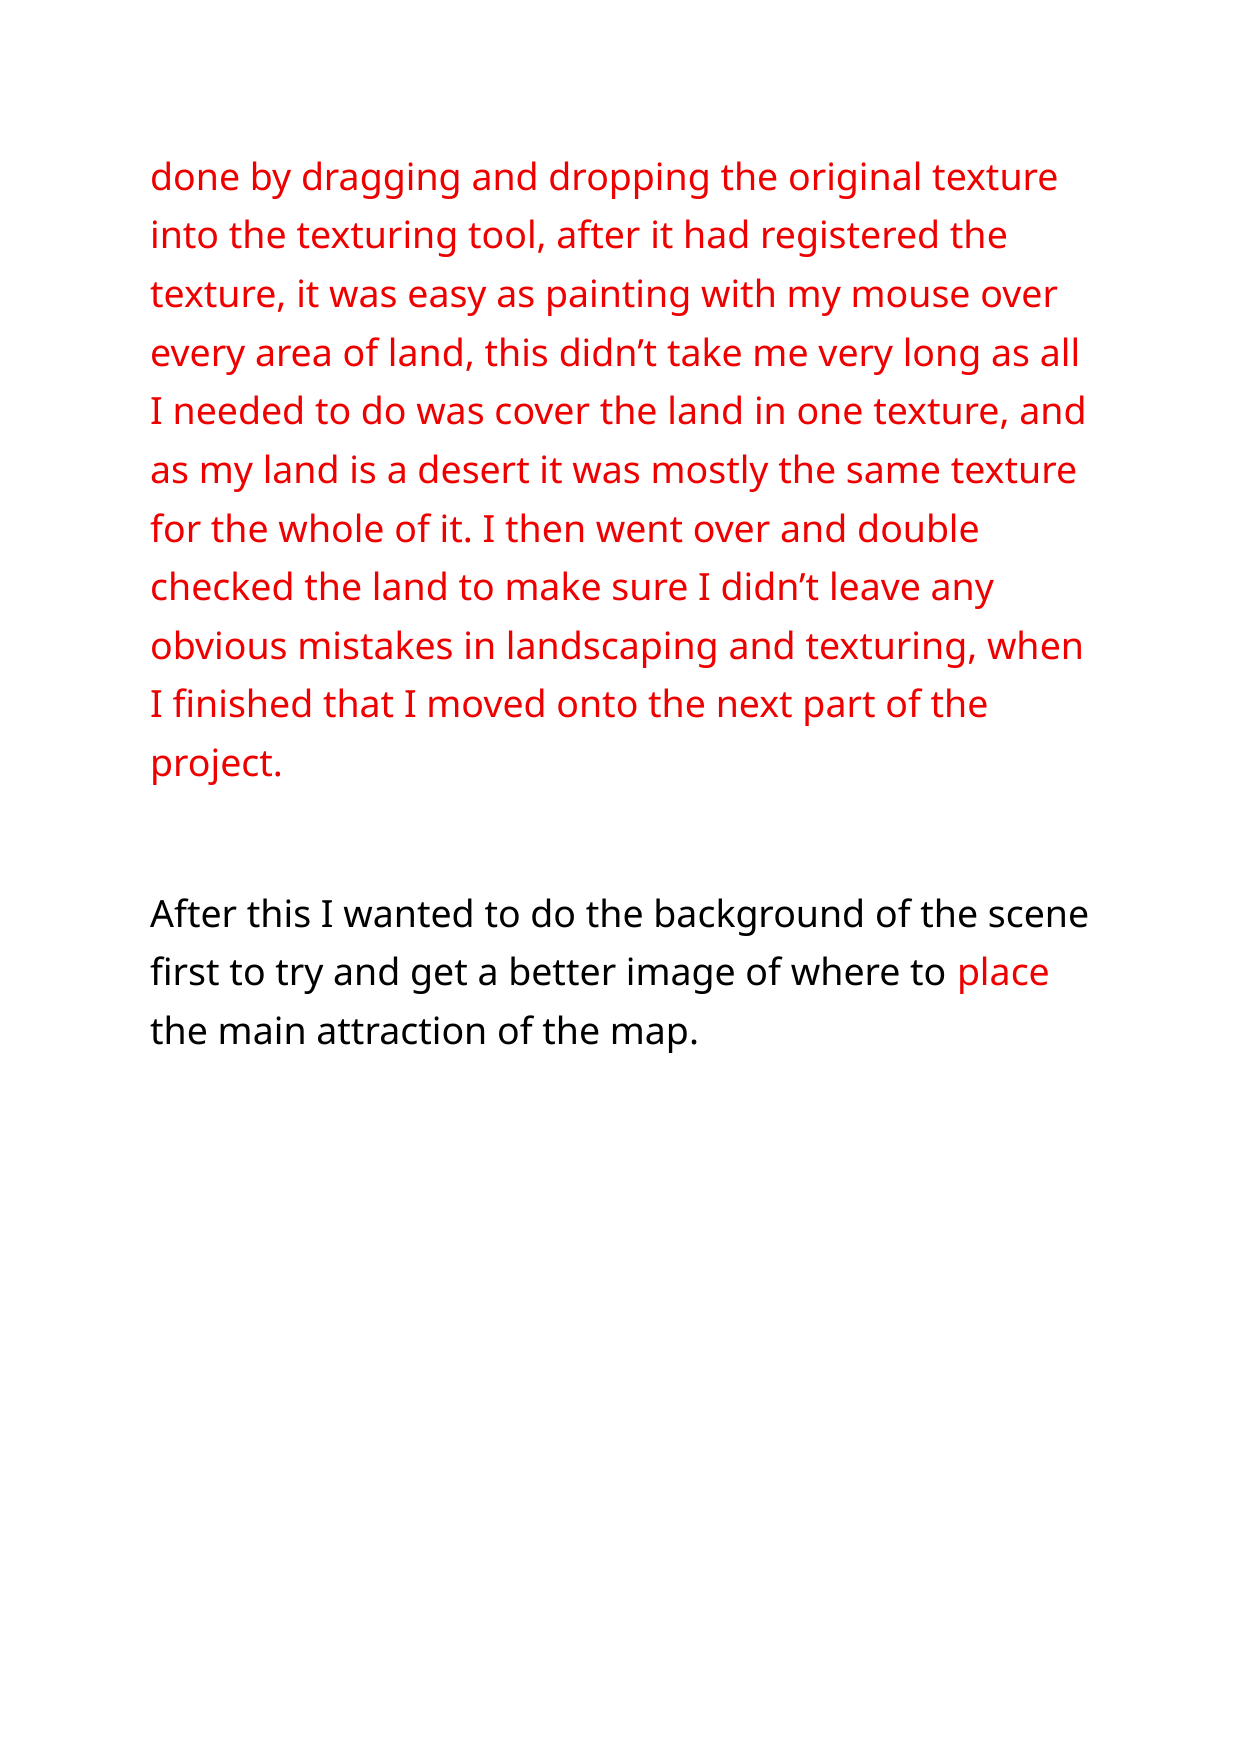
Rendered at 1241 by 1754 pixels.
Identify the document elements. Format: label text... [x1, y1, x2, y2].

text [150, 150, 1090, 787]
text After this I wanted to do the background of the scene first to try and get a better image of where to place the main attraction of the map. [150, 887, 1090, 1055]
